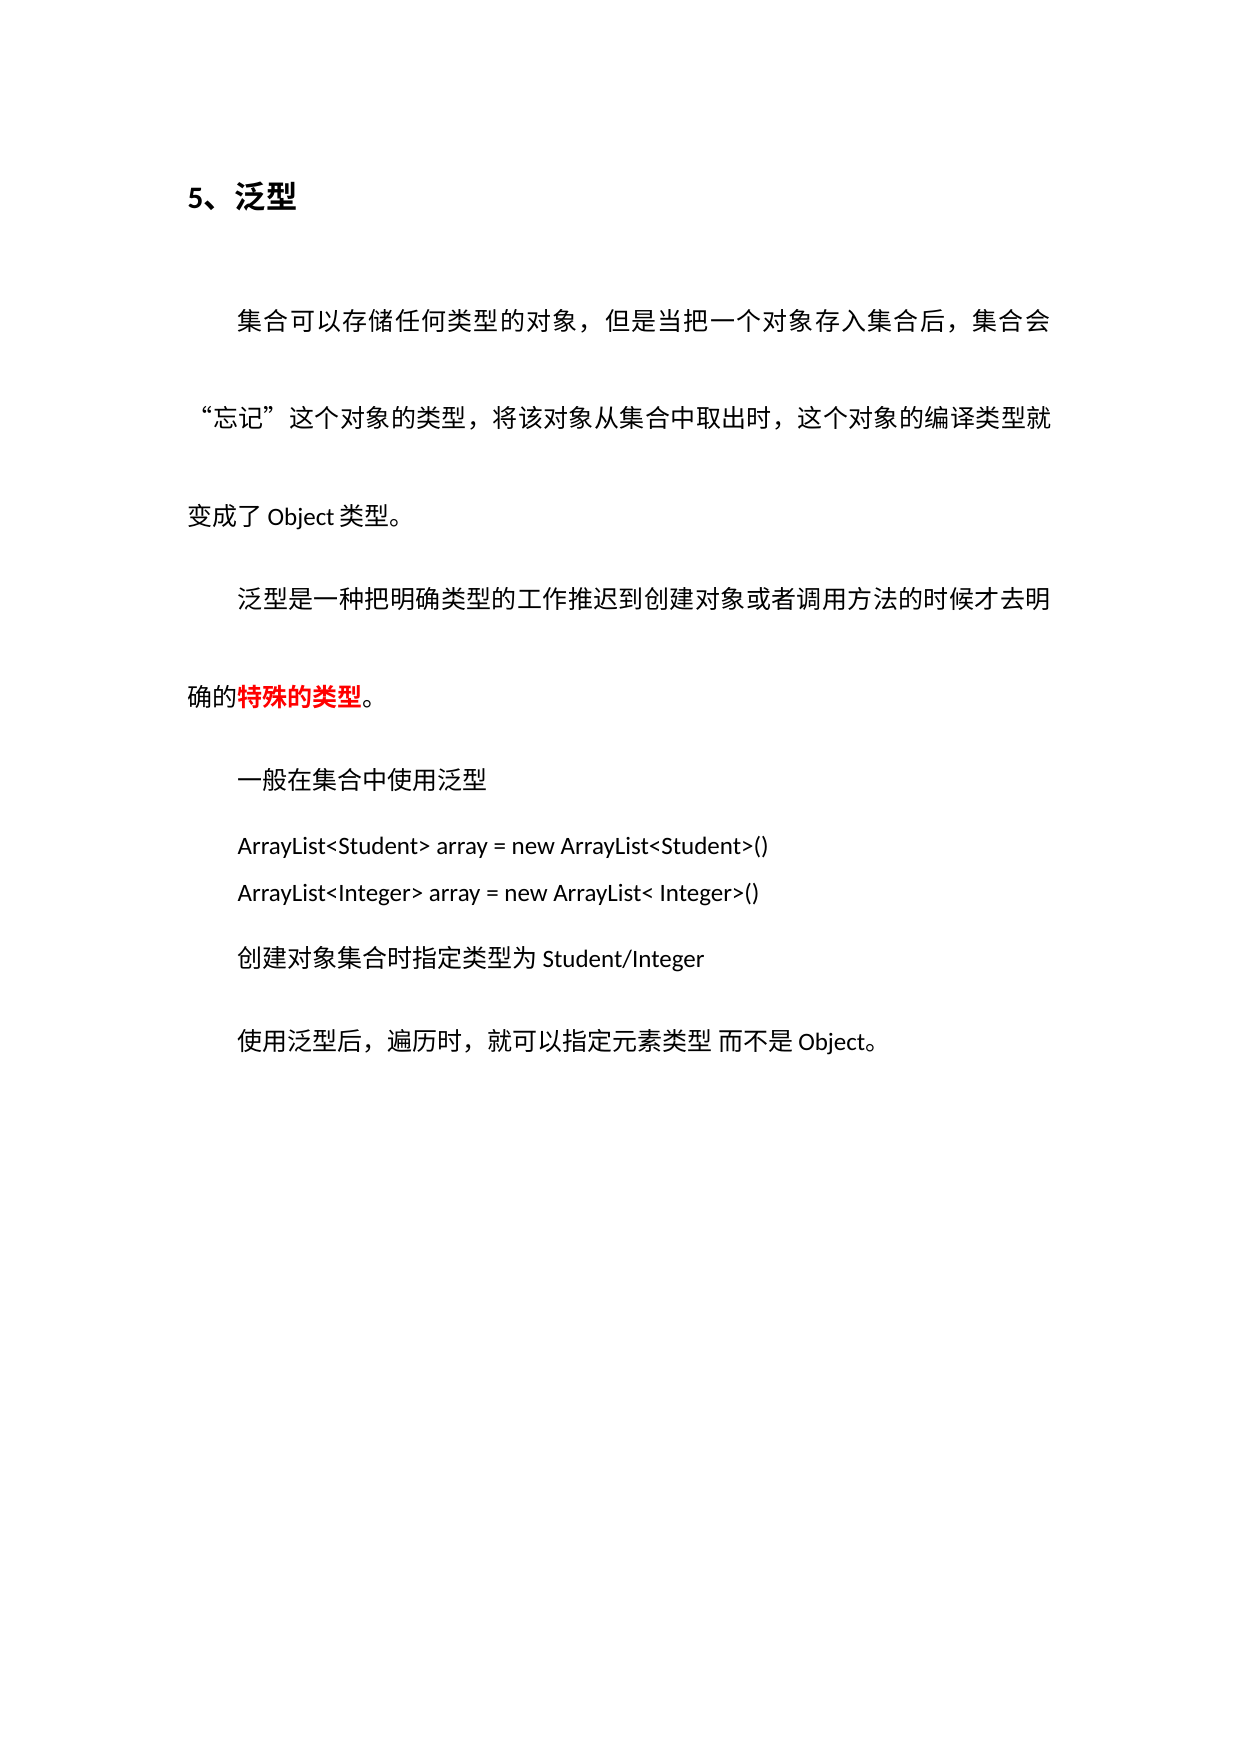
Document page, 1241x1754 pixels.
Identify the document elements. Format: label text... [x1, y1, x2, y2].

text ArrayList<Integer> array = new ArrayList< Integer>() [187, 877, 1053, 909]
text 泛型是一种把明确类型的工作推迟到创建对象或者调用方法的时候才去明确的特殊的类型。 [187, 565, 1053, 728]
text 集合可以存储任何类型的对象，但是当把一个对象存入集合后，集合会“忘记”这个对象的类型，将该对象从集合中取出时，这个对象的编译类型就变成了Object类型。 [187, 287, 1053, 547]
text ArrayList<Student> array = new ArrayList<Student>() [187, 829, 1053, 861]
text 一般在集合中使用泛型 [187, 746, 1053, 811]
text 创建对象集合时指定类型为Student/Integer [187, 924, 1053, 989]
text 使用泛型后，遍历时，就可以指定元素类型 而不是Object。 [187, 1007, 1053, 1072]
subtitle 5、泛型 [187, 162, 1053, 227]
